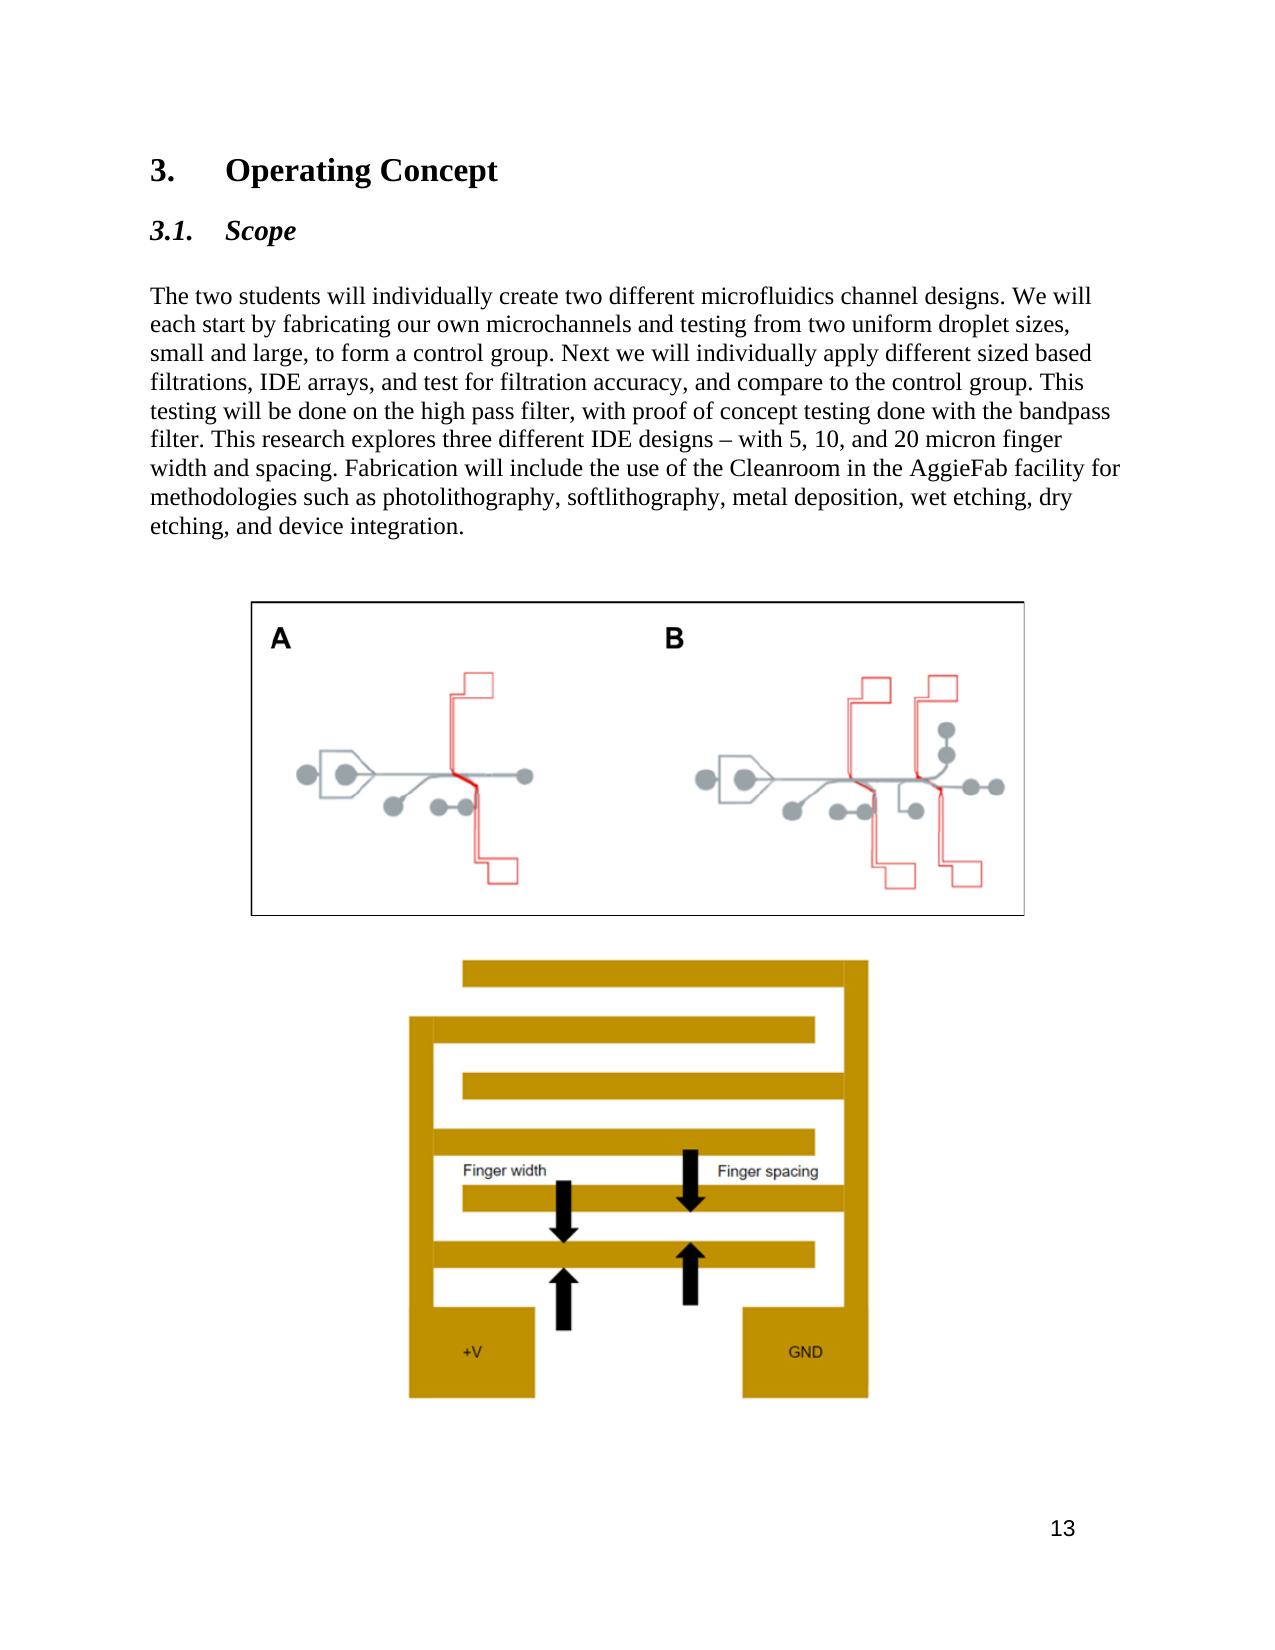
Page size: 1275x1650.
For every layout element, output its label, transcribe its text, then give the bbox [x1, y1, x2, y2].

text The two students will individually create two different microfluidics channel designs. We will each start by fabricating our own microchannels and testing from two uniform droplet sizes, small and large, to form a control group. Next we will individually apply different sized based filtrations, IDE arrays, and test for filtration accuracy, and compare to the control group. This testing will be done on the high pass filter, with proof of concept testing done with the bandpass filter. This research explores three different IDE designs – with 5, 10, and 20 micron finger width and spacing. Fabrication will include the use of the Cleanroom in the AggieFab facility for methodologies such as photolithography, softlithography, metal deposition, wet etching, dry etching, and device integration. [150, 281, 1125, 539]
picture [250, 601, 1025, 916]
subtitle 3.1. Scope [150, 213, 1125, 247]
subtitle Operating Concept [150, 150, 1125, 188]
picture [365, 932, 910, 1433]
